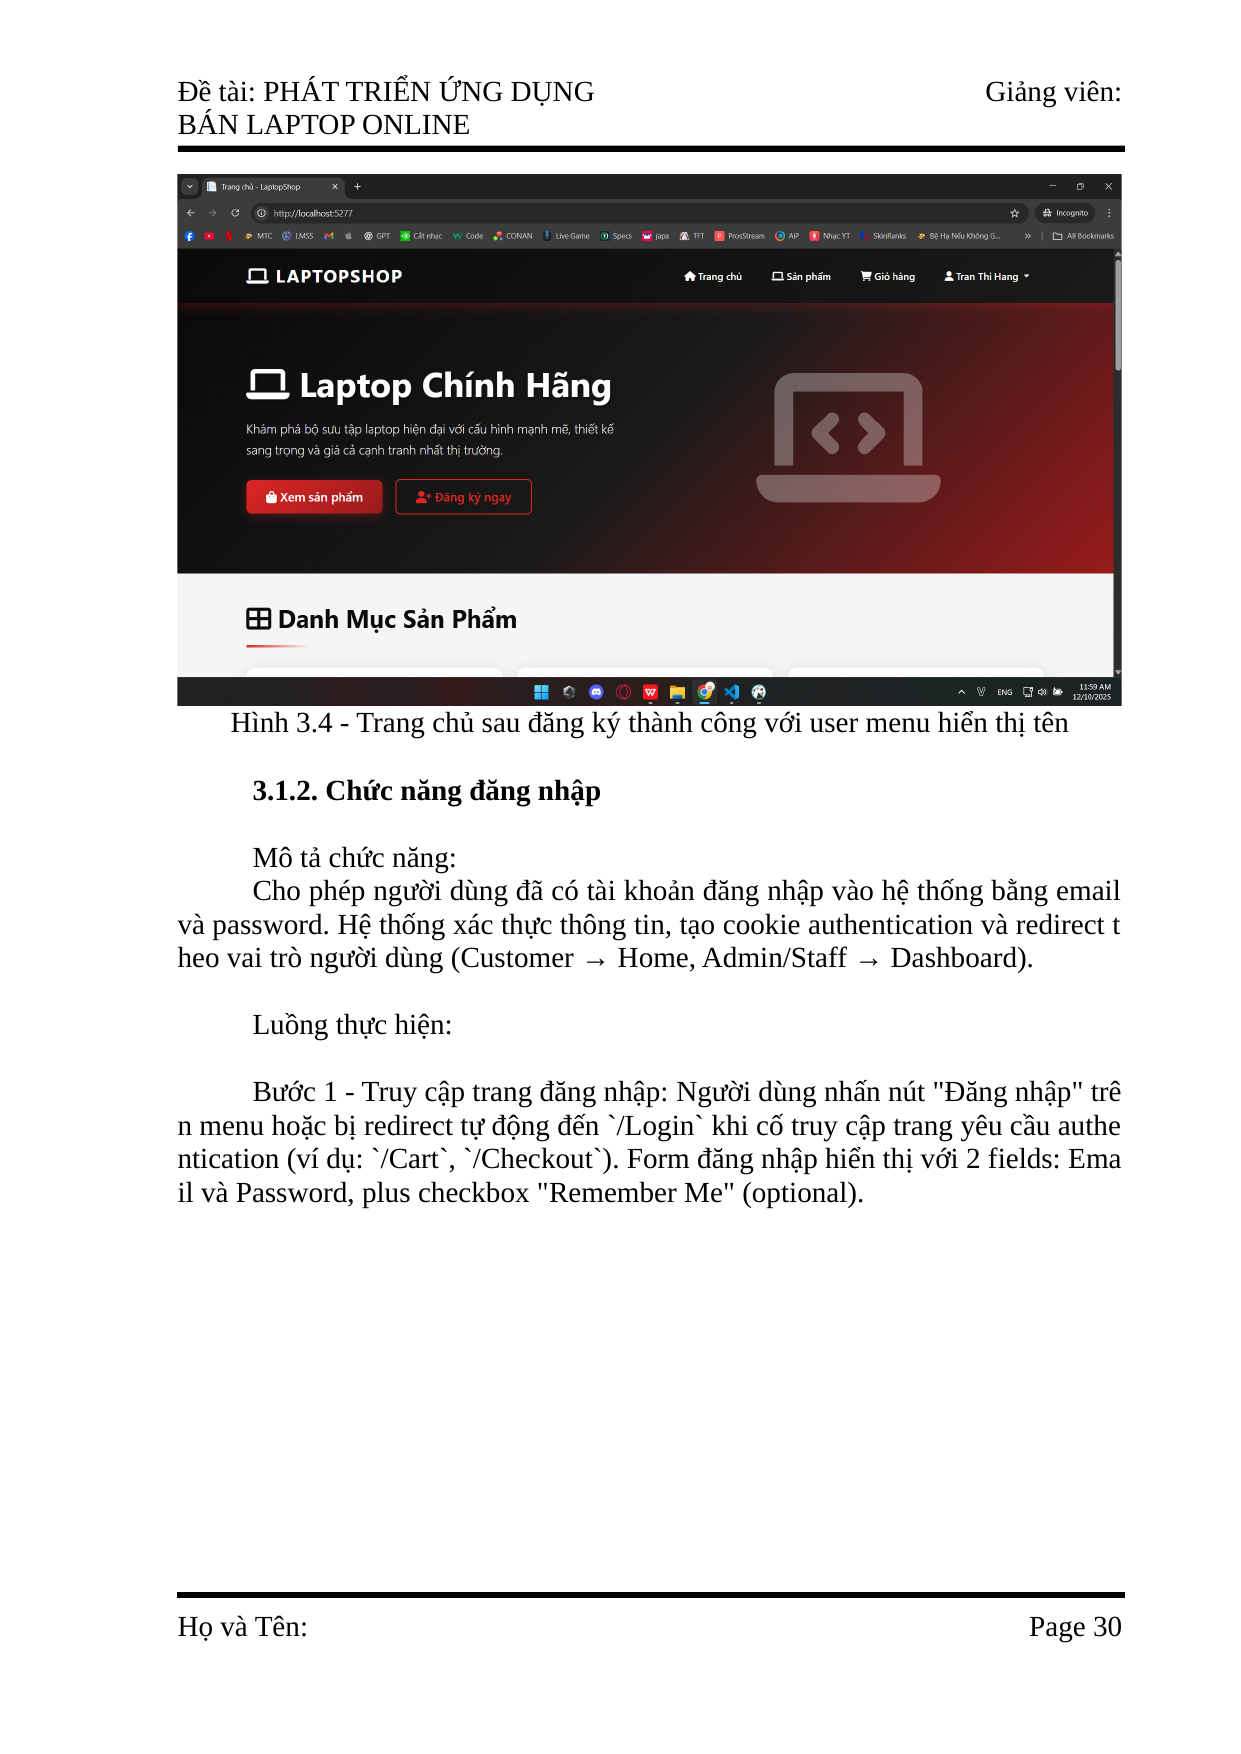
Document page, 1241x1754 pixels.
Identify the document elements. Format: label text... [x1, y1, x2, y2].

text Mô tả chức năng: [177, 840, 1122, 873]
text 3.1.2. Chức năng đăng nhập [177, 773, 1122, 806]
picture [177, 174, 1122, 706]
text Hình 3.4 - Trang chủ sau đăng ký thành công với user menu hiển thị tên [177, 706, 1122, 739]
text Cho phép người dùng đã có tài khoản đăng nhập vào hệ thống bằng email và password. Hệ thống xác thực thông tin, tạo cookie authentication và redirect theo vai trò người dùng (Customer → Home, Admin/Staff → Dashboard). [177, 873, 1122, 974]
text Luồng thực hiện: [177, 1007, 1122, 1041]
text Bước 1 - Truy cập trang đăng nhập: Người dùng nhấn nút "Đăng nhập" trên menu hoặc bị redirect tự động đến `/Login` khi cố truy cập trang yêu cầu authentication (ví dụ: `/Cart`, `/Checkout`). Form đăng nhập hiển thị với 2 fields: Email và Password, plus checkbox "Remember Me" (optional). [177, 1074, 1122, 1209]
